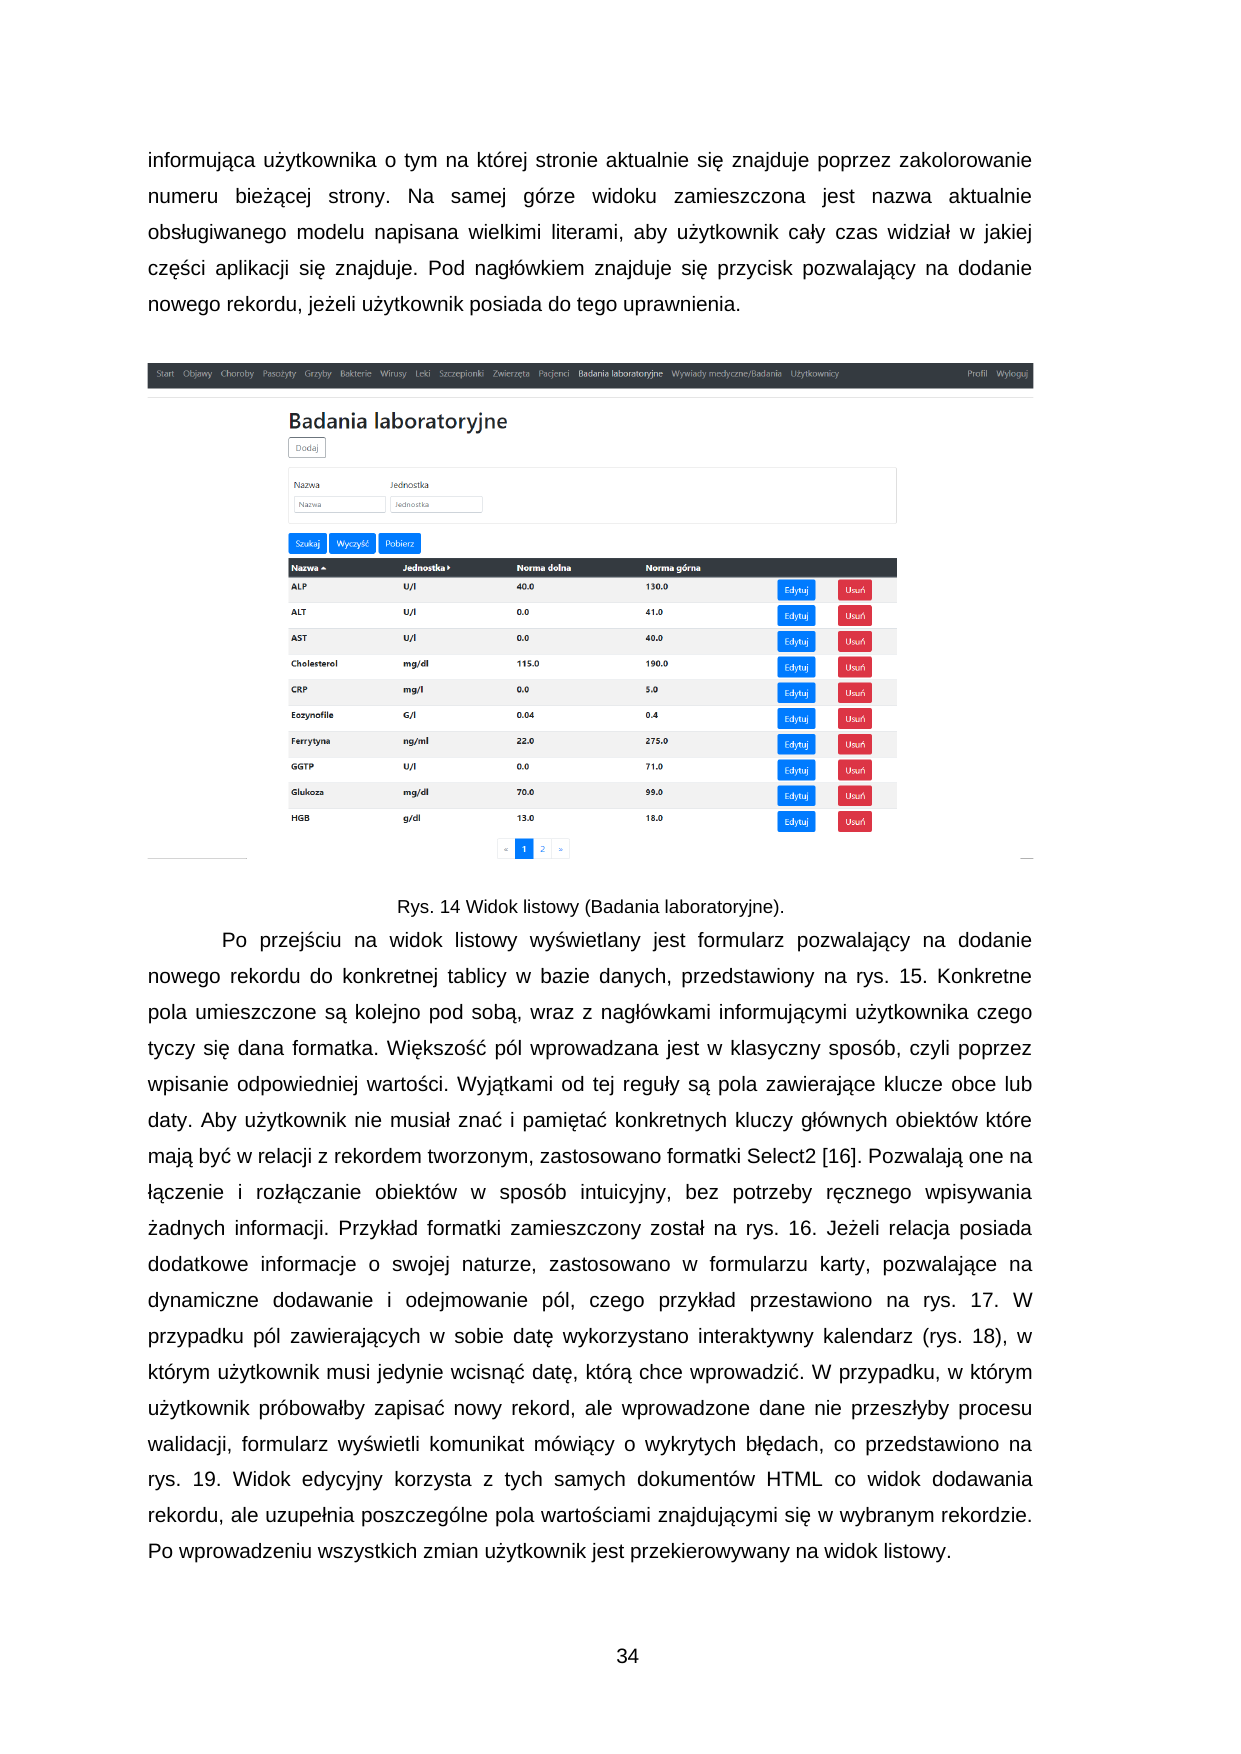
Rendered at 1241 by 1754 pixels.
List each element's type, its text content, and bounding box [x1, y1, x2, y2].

picture [147, 363, 1034, 859]
text Rys. 14 Widok listowy (Badania laboratoryjne). [148, 896, 1033, 917]
text Po przejściu na widok listowy wyświetlany jest formularz pozwalający na dodanie nowego rekordu do konkretnej tablicy w bazie danych, przedstawiony na rys. 15. Konkretne pola umieszczone są kolejno pod sobą, wraz z nagłówkami informującymi użytkownika czego tyczy się dana formatka. Większość pól wprowadzana jest w klasyczny sposób, czyli poprzez wpisanie odpowiedniej wartości. Wyjątkami od tej reguły są pola zawierające klucze obce lub daty. Aby użytkownik nie musiał znać i pamiętać konkretnych kluczy głównych obiektów które mają być w relacji z rekordem tworzonym, zastosowano formatki Select2 [16]. Pozwalają one na łączenie i rozłączanie obiektów w sposób intuicyjny, bez potrzeby ręcznego wpisywania żadnych informacji. Przykład formatki zamieszczony został na rys. 16. Jeżeli relacja posiada dodatkowe informacje o swojej naturze, zastosowano w formularzu karty, pozwalające na dynamiczne dodawanie i odejmowanie pól, czego przykład przestawiono na rys. 17. W przypadku pól zawierających w sobie datę wykorzystano interaktywny kalendarz (rys. 18), w którym użytkownik musi jedynie wcisnąć datę, którą chce wprowadzić. W przypadku, w którym użytkownik próbowałby zapisać nowy rekord, ale wprowadzone dane nie przeszłyby procesu walidacji, formularz wyświetli komunikat mówiący o wykrytych błędach, co przedstawiono na rys. 19. Widok edycyjny korzysta z tych samych dokumentów HTML co widok dodawania rekordu, ale uzupełnia poszczególne pola wartościami znajdującymi się w wybranym rekordzie. Po wprowadzeniu wszystkich zmian użytkownik jest przekierowywany na widok listowy. [148, 928, 1033, 1563]
